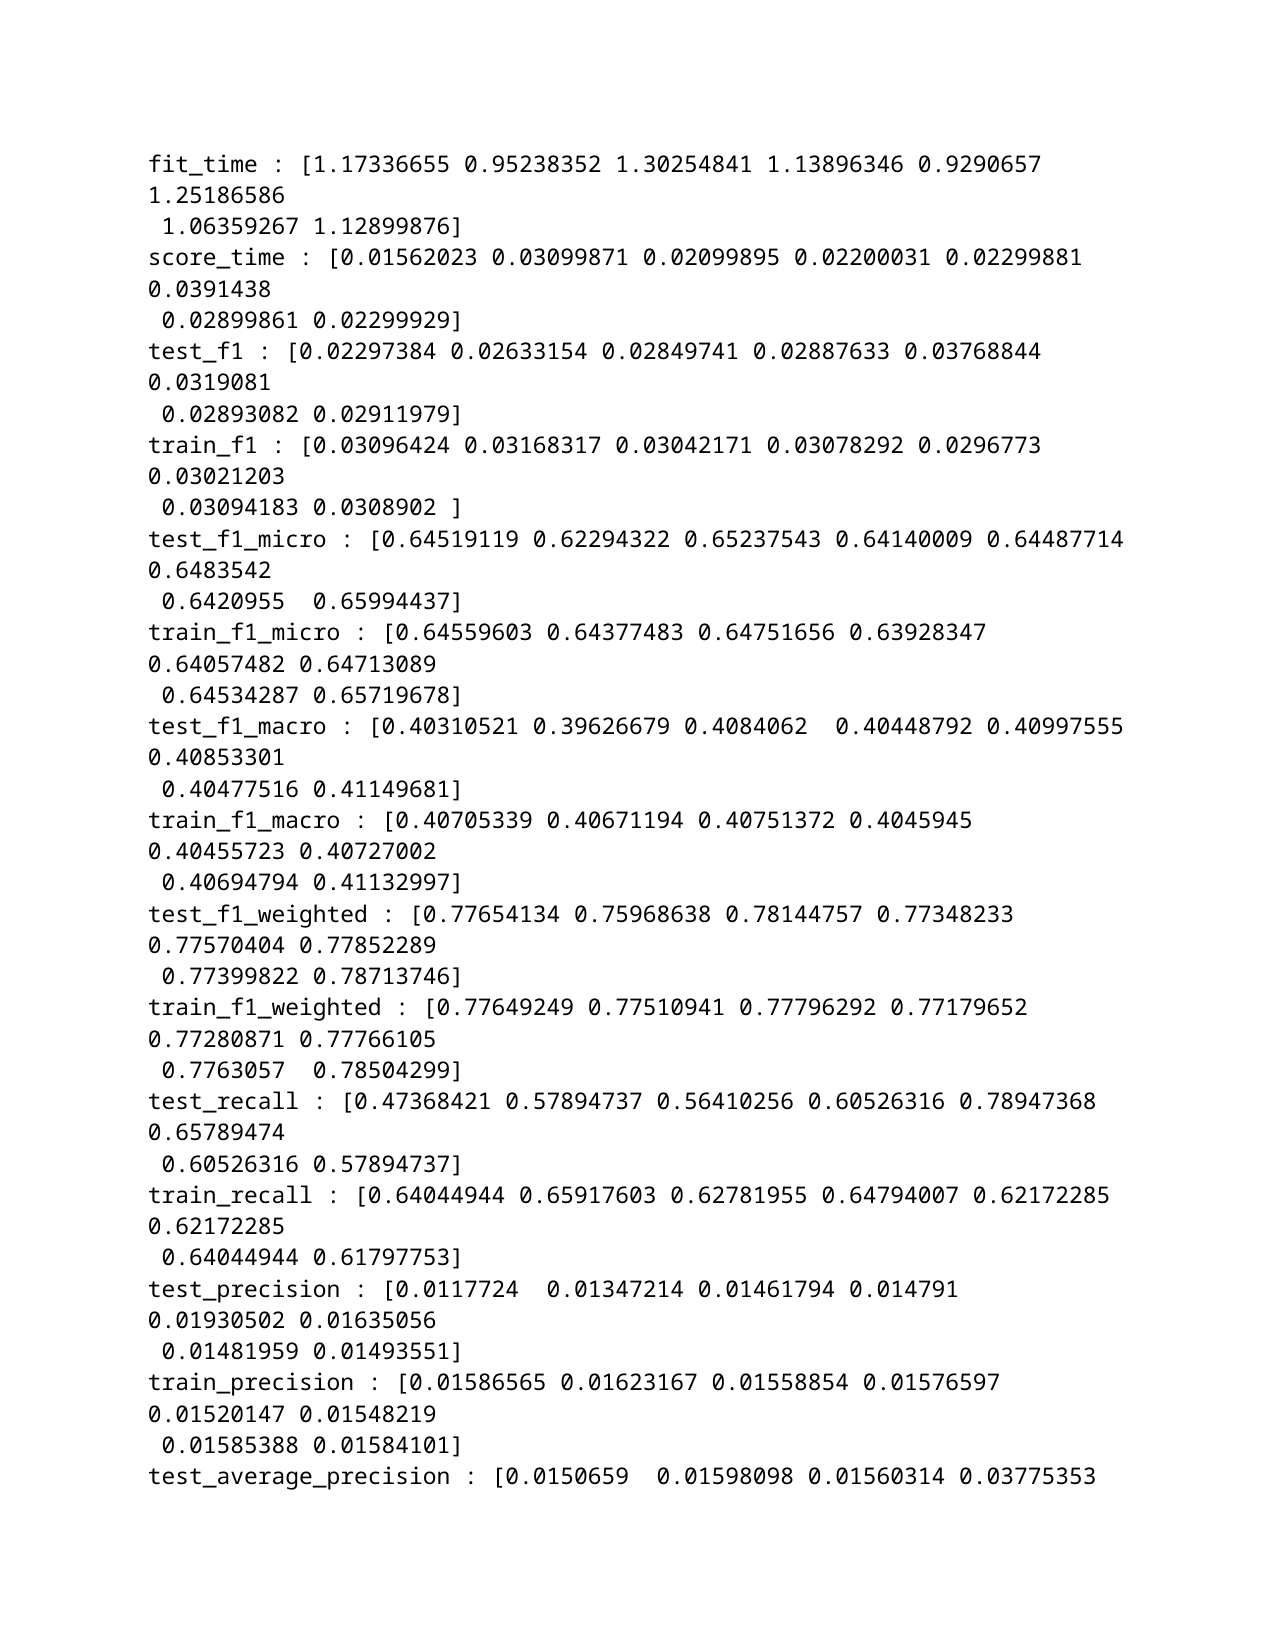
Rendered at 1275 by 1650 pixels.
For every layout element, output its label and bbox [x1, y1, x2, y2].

text [148, 148, 1127, 1491]
